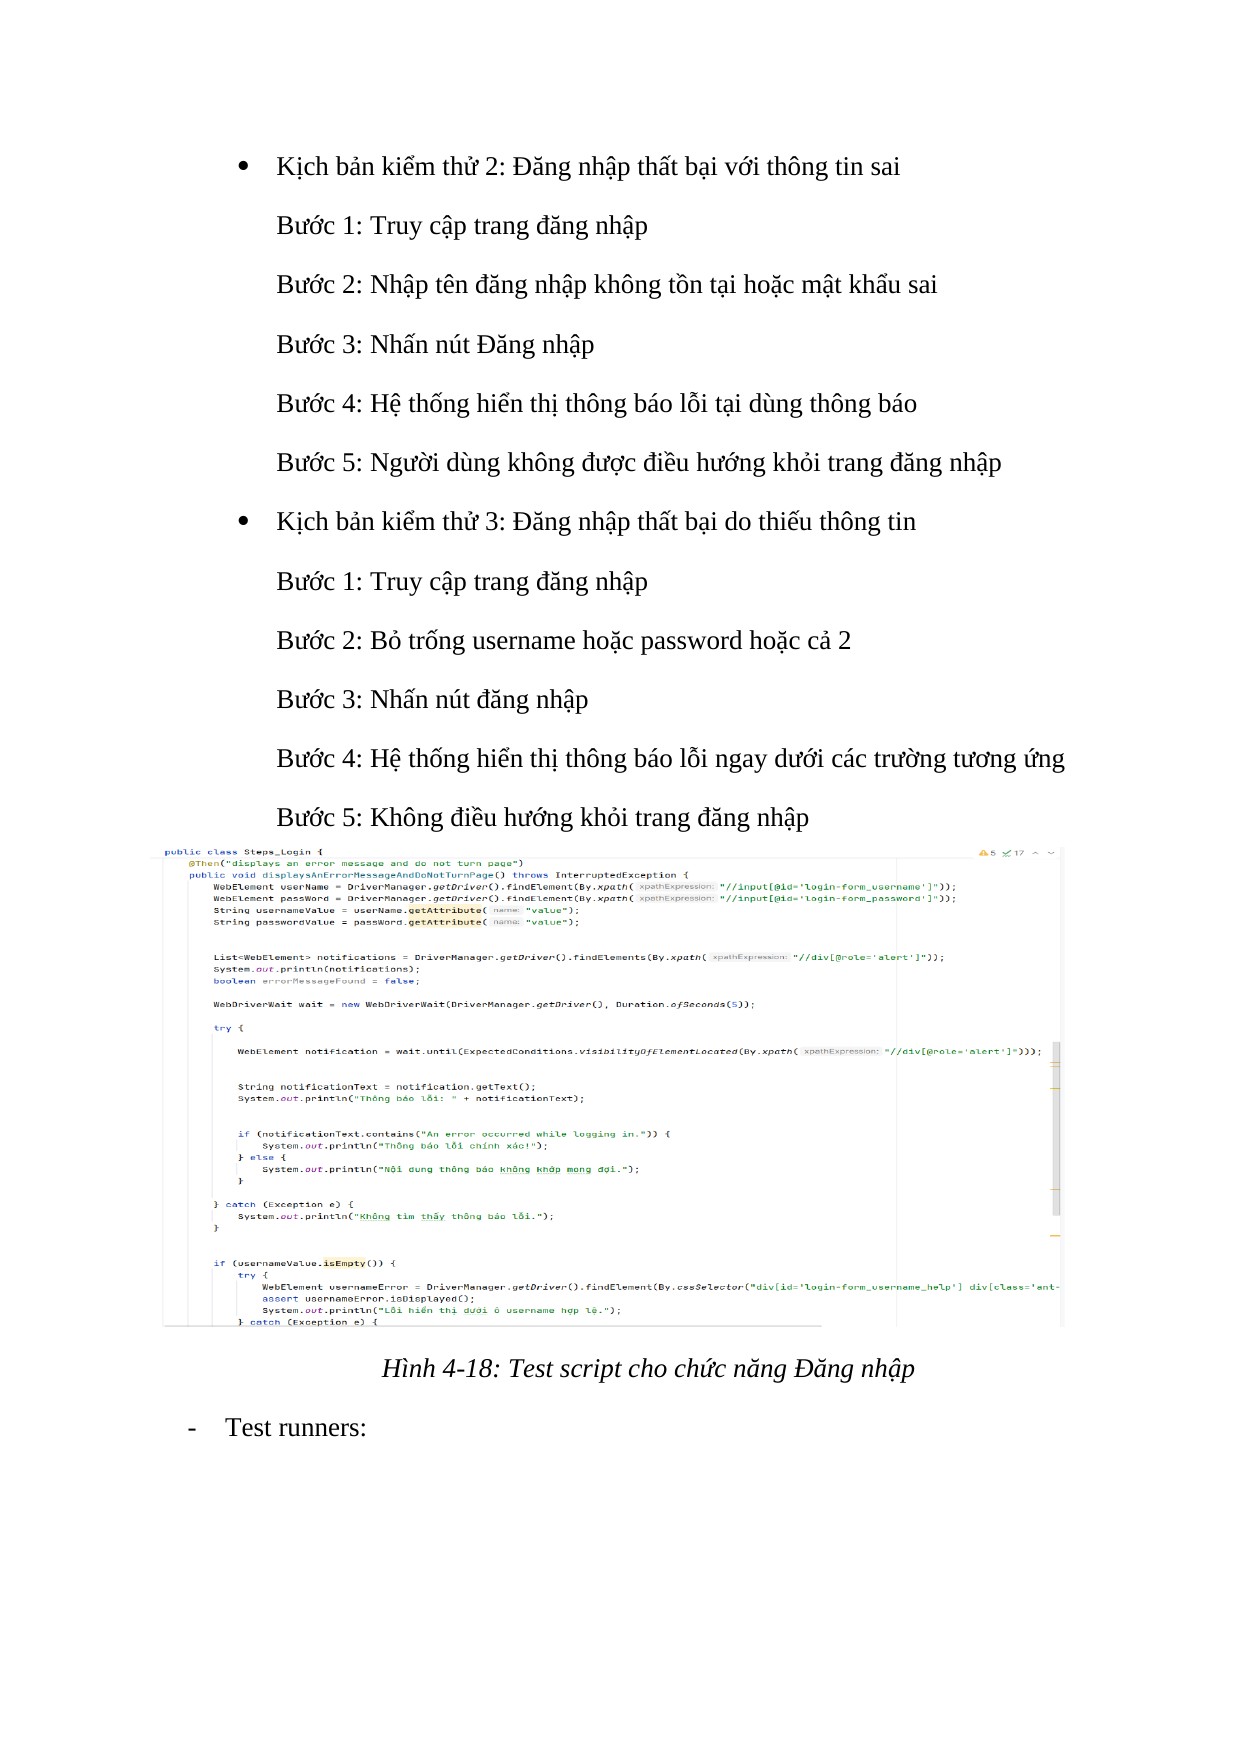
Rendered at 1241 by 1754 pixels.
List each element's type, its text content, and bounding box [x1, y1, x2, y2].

text Bước 3: Nhấn nút đăng nhập [276, 683, 1090, 714]
text Hình 4-18: Test script cho chức năng Đăng nhập [150, 1352, 1090, 1383]
list Kịch bản kiểm thử 3: Đăng nhập thất bại do thiếu thông tin [239, 505, 1090, 536]
picture [150, 847, 1065, 1327]
text Bước 1: Truy cập trang đăng nhập [276, 564, 1090, 596]
text Bước 5: Người dùng không được điều hướng khỏi trang đăng nhập [276, 446, 1090, 477]
text Bước 5: Không điều hướng khỏi trang đăng nhập [276, 801, 1090, 832]
list Kịch bản kiểm thử 2: Đăng nhập thất bại với thông tin sai [239, 150, 1090, 181]
text Bước 2: Nhập tên đăng nhập không tồn tại hoặc mật khẩu sai [276, 268, 1090, 300]
text Bước 3: Nhấn nút Đăng nhập [276, 328, 1090, 359]
text Bước 4: Hệ thống hiển thị thông báo lỗi tại dùng thông báo [276, 387, 1090, 418]
text Bước 2: Bỏ trống username hoặc password hoặc cả 2 [276, 624, 1090, 655]
list Test runners: [187, 1411, 1090, 1442]
text Bước 1: Truy cập trang đăng nhập [276, 209, 1090, 241]
text Bước 4: Hệ thống hiển thị thông báo lỗi ngay dưới các trường tương ứng [276, 742, 1090, 773]
